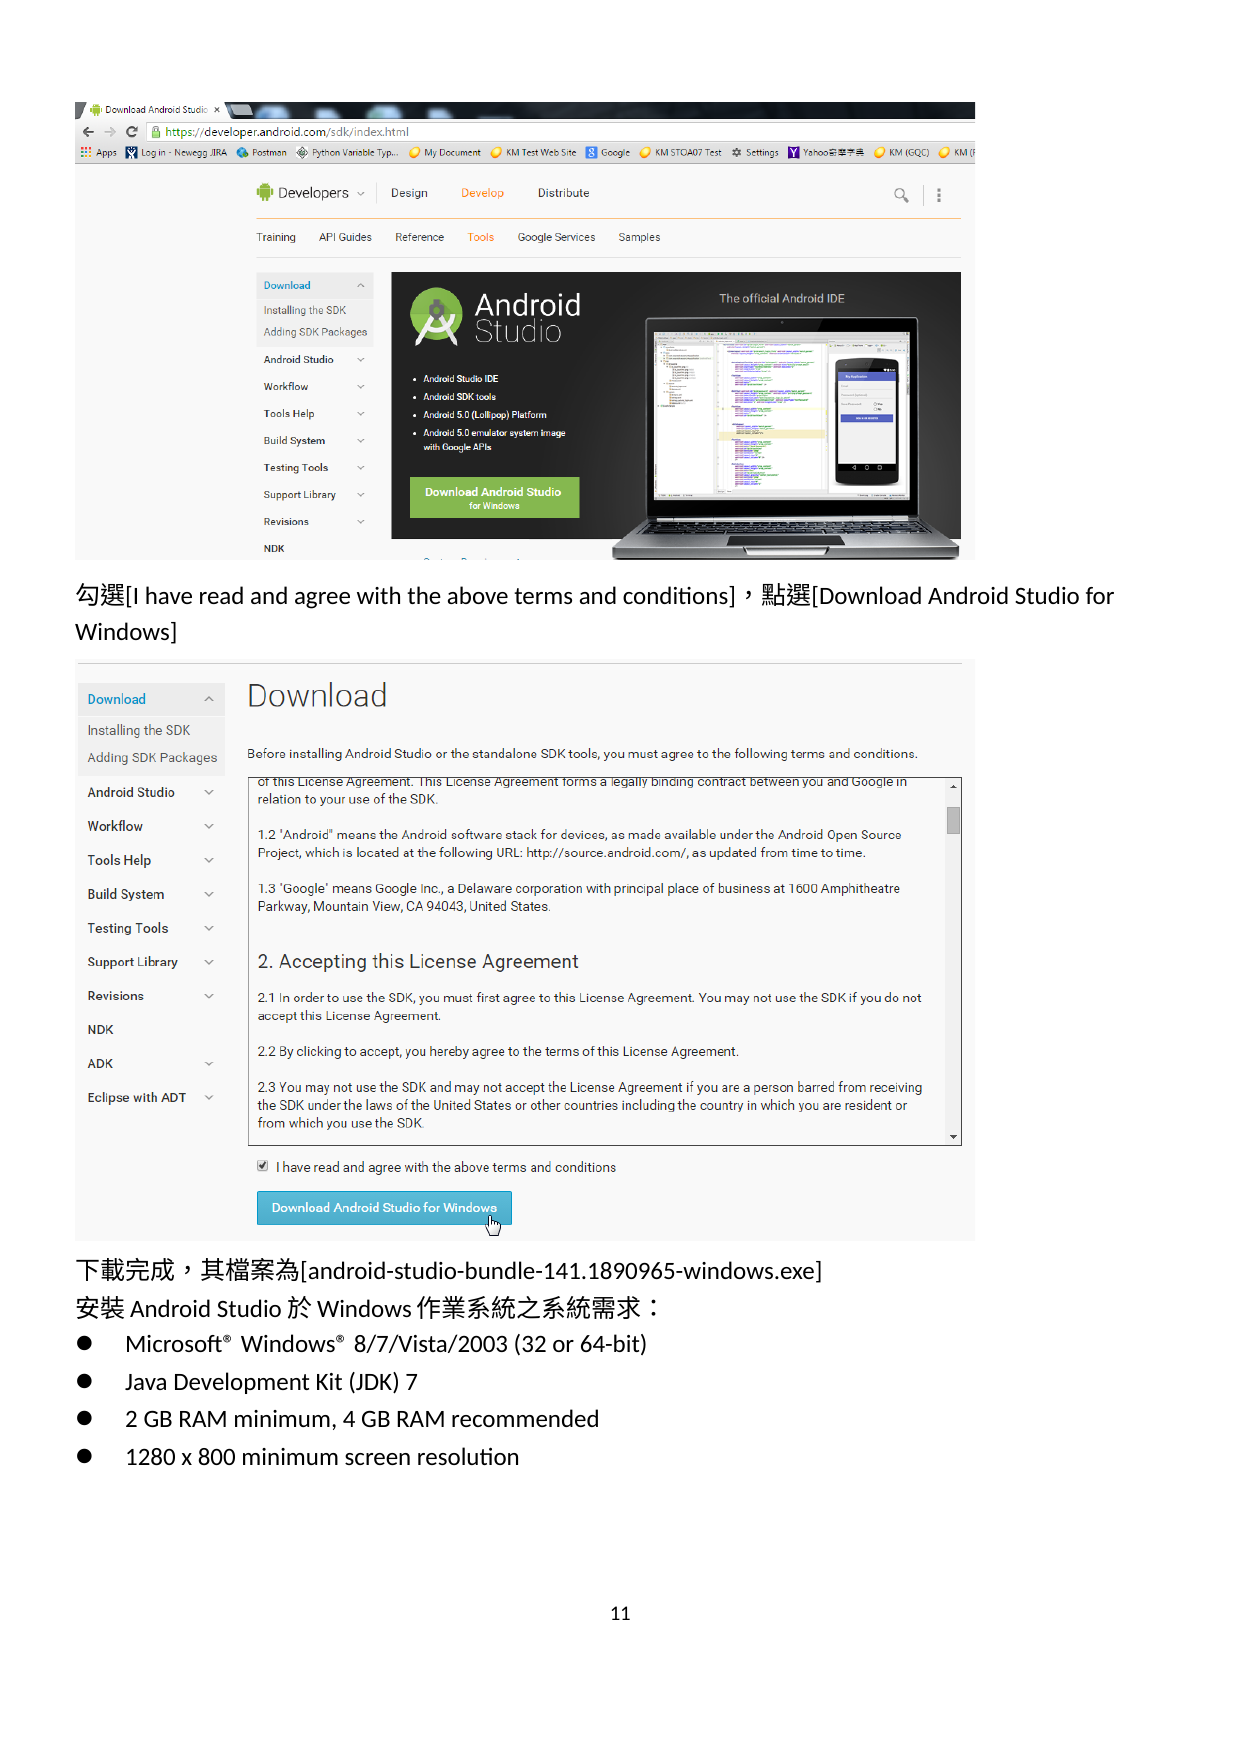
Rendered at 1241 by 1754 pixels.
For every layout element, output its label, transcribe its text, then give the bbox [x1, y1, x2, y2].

text 安裝Android Studio於Windows作業系統之系統需求： [75, 1287, 1165, 1325]
list 1280 x 800 minimum screen resolution [75, 1437, 1165, 1475]
text 勾選[I have read and agree with the above terms and conditions]，點選[Download Android Studio for Windows] [75, 575, 1165, 650]
list Java Development Kit (JDK) 7 [75, 1362, 1165, 1400]
list Microsoft® Windows® 8/7/Vista/2003 (32 or 64-bit) [75, 1325, 1165, 1362]
text 下載完成，其檔案為[android-studio-bundle-141.1890965-windows.exe] [75, 1250, 1165, 1287]
list 2 GB RAM minimum, 4 GB RAM recommended [75, 1400, 1165, 1437]
picture [75, 102, 976, 560]
picture [75, 659, 976, 1241]
